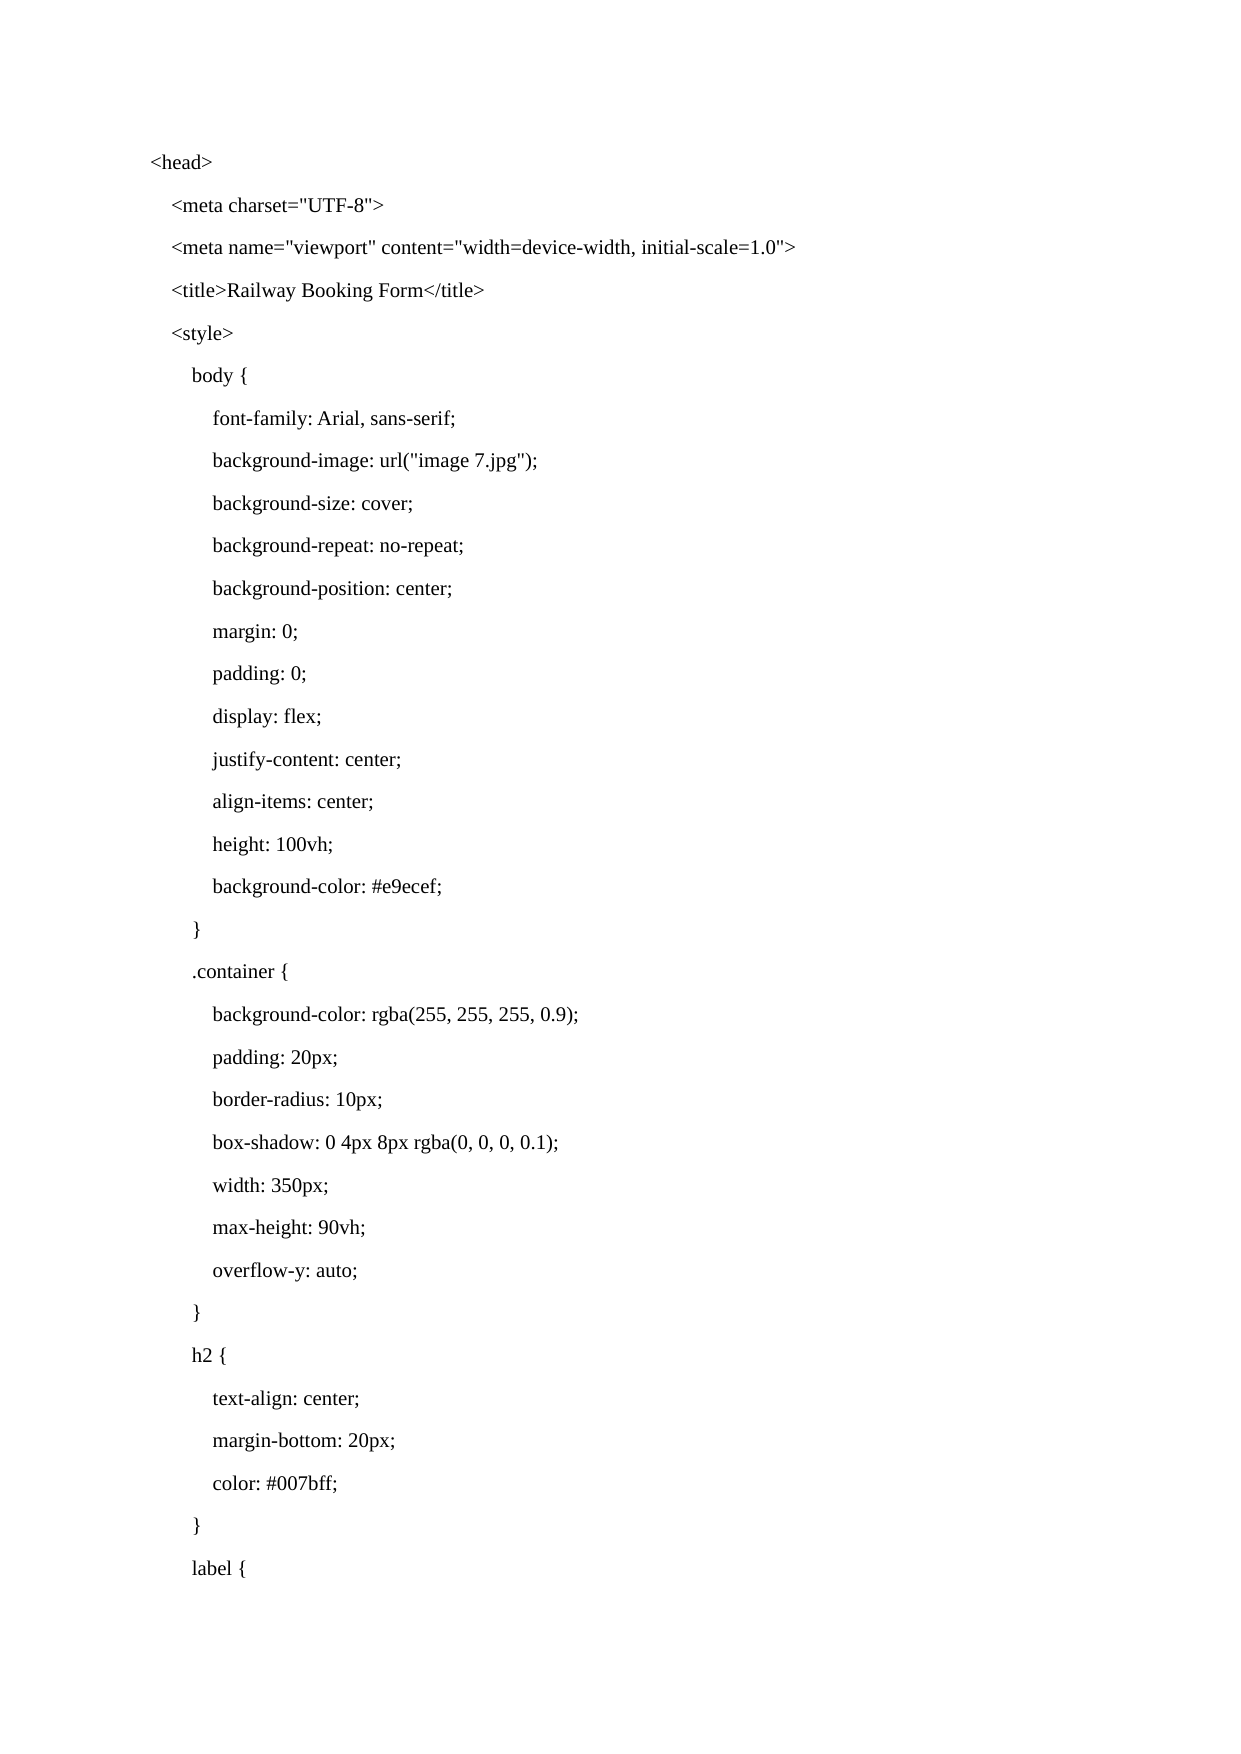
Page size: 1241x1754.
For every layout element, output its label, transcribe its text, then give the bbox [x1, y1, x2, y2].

text color: #007bff; [150, 1471, 1090, 1495]
text box-shadow: 0 4px 8px rgba(0, 0, 0, 0.1); [150, 1130, 1090, 1154]
text height: 100vh; [150, 832, 1090, 856]
text justify-content: center; [150, 746, 1090, 771]
text align-items: center; [150, 789, 1090, 813]
text max-height: 90vh; [150, 1215, 1090, 1239]
text margin: 0; [150, 619, 1090, 643]
text <meta charset="UTF-8"> [150, 193, 1090, 217]
text padding: 20px; [150, 1045, 1090, 1069]
text width: 350px; [150, 1172, 1090, 1197]
text <head> [150, 150, 1090, 174]
text } [150, 1300, 1090, 1324]
text } [150, 917, 1090, 941]
text padding: 0; [150, 661, 1090, 685]
text font-family: Arial, sans-serif; [150, 406, 1090, 430]
text text-align: center; [150, 1386, 1090, 1409]
text body { [150, 363, 1090, 387]
text background-color: rgba(255, 255, 255, 0.9); [150, 1002, 1090, 1026]
text margin-bottom: 20px; [150, 1428, 1090, 1452]
text overflow-y: auto; [150, 1258, 1090, 1282]
text h2 { [150, 1343, 1090, 1367]
text } [150, 1513, 1090, 1537]
text border-radius: 10px; [150, 1087, 1090, 1111]
text background-image: url("image 7.jpg"); [150, 448, 1090, 472]
text <title>Railway Booking Form</title> [150, 278, 1090, 302]
text <style> [150, 320, 1090, 344]
text .container { [150, 959, 1090, 983]
text display: flex; [150, 704, 1090, 728]
text label { [150, 1556, 1090, 1580]
text background-size: cover; [150, 491, 1090, 515]
text background-repeat: no-repeat; [150, 533, 1090, 557]
text <meta name="viewport" content="width=device-width, initial-scale=1.0"> [150, 235, 1090, 259]
text background-color: #e9ecef; [150, 874, 1090, 898]
text background-position: center; [150, 576, 1090, 600]
